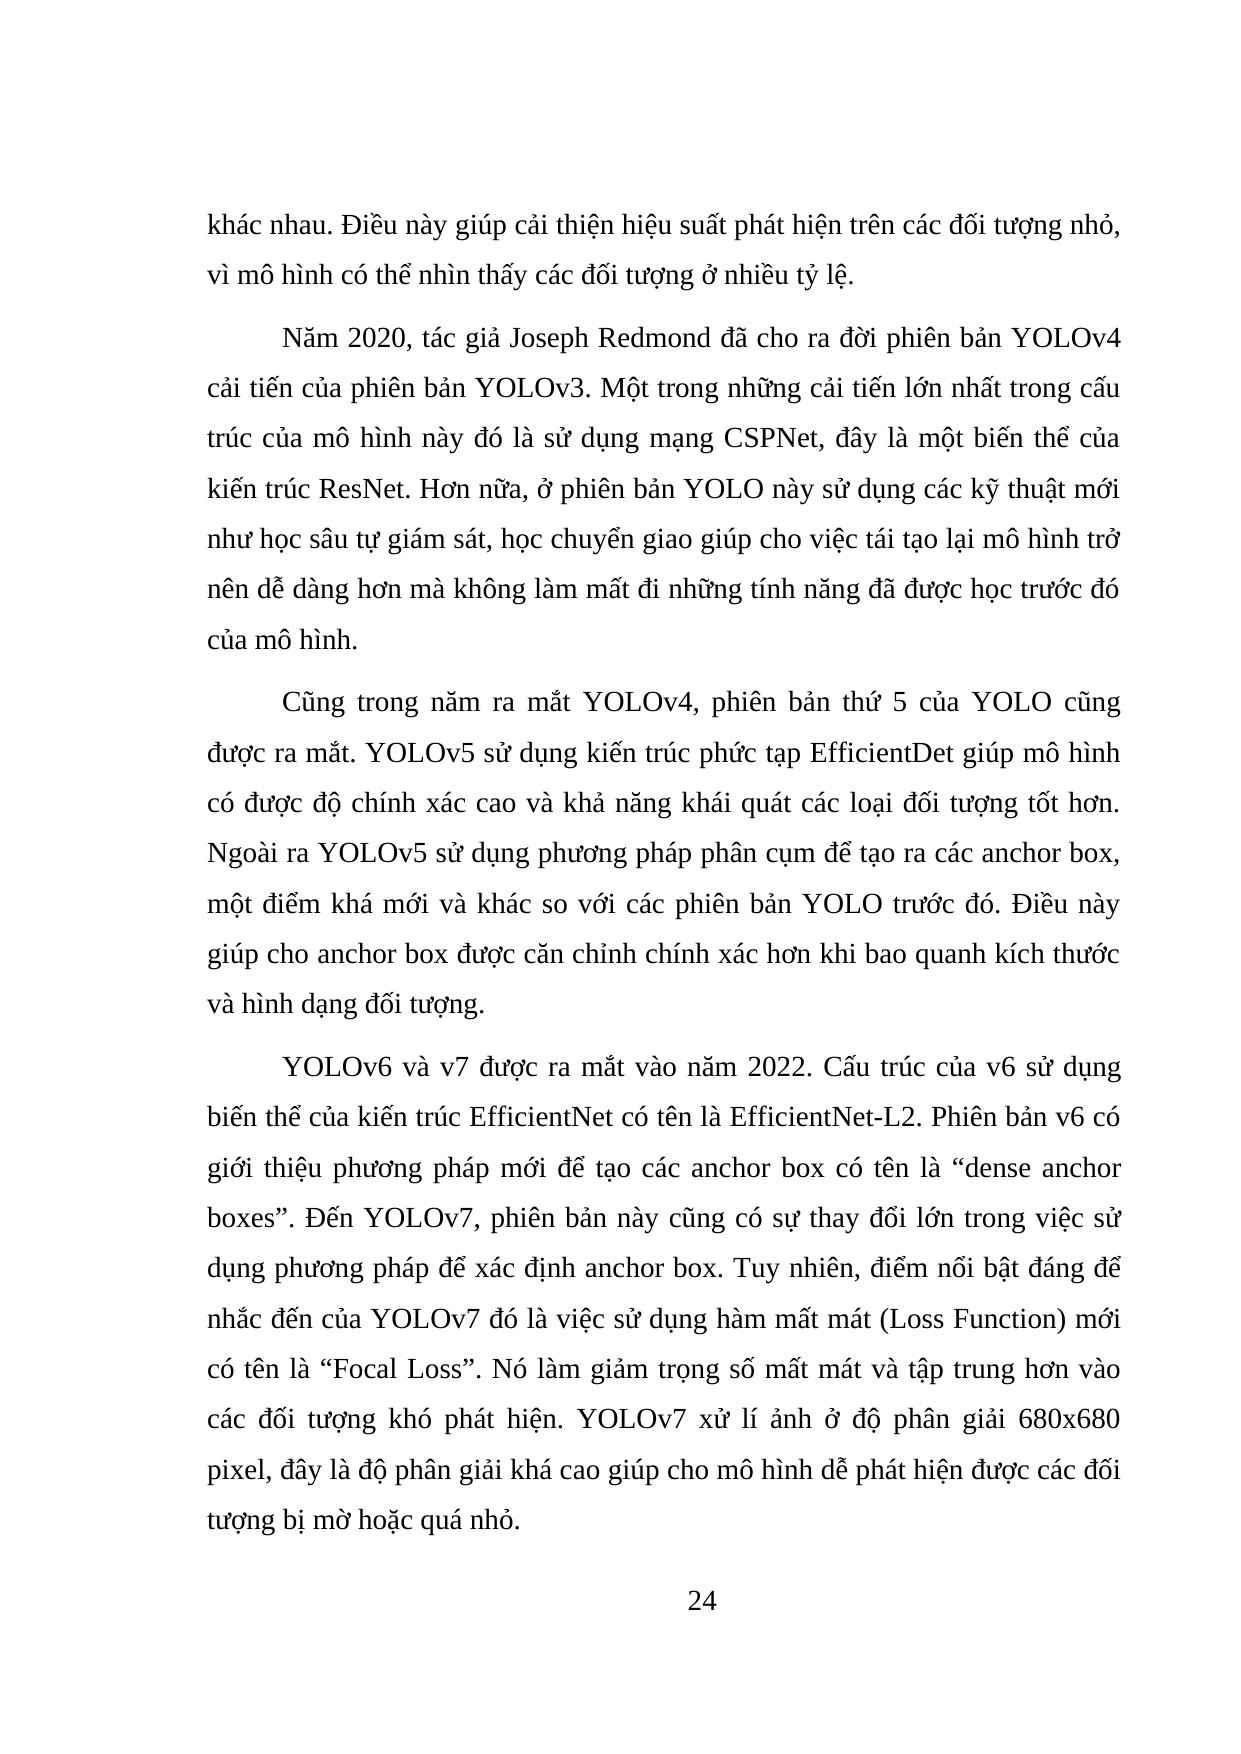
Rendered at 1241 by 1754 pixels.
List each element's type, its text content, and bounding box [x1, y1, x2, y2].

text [207, 207, 1122, 291]
text Cũng trong năm ra mắt YOLOv4, phiên bản thứ 5 của YOLO cũng được ra mắt. YOLOv5 sử dụng kiến trúc phức tạp EfficientDet giúp mô hình có được độ chính xác cao và khả năng khái quát các loại đối tượng tốt hơn. Ngoài ra YOLOv5 sử dụng phương pháp phân cụm để tạo ra các anchor box, một điểm khá mới và khác so với các phiên bản YOLO trước đó. Điều này giúp cho anchor box được căn chỉnh chính xác hơn khi bao quanh kích thước và hình dạng đối tượng. [207, 684, 1122, 1020]
text YOLOv6 và v7 được ra mắt vào năm 2022. Cấu trúc của v6 sử dụng biến thể của kiến trúc EfficientNet có tên là EfficientNet-L2. Phiên bản v6 có giới thiệu phương pháp mới để tạo các anchor box có tên là “dense anchor boxes”. Đến YOLOv7, phiên bản này cũng có sự thay đổi lớn trong việc sử dụng phương pháp để xác định anchor box. Tuy nhiên, điểm nổi bật đáng để nhắc đến của YOLOv7 đó là việc sử dụng hàm mất mát (Loss Function) mới có tên là “Focal Loss”. Nó làm giảm trọng số mất mát và tập trung hơn vào các đối tượng khó phát hiện. YOLOv7 xử lí ảnh ở độ phân giải 680x680 pixel, đây là độ phân giải khá cao giúp cho mô hình dễ phát hiện được các đối tượng bị mờ hoặc quá nhỏ. [207, 1049, 1122, 1536]
text Năm 2020, tác giả Joseph Redmond đã cho ra đời phiên bản YOLOv4 cải tiến của phiên bản YOLOv3. Một trong những cải tiến lớn nhất trong cấu trúc của mô hình này đó là sử dụng mạng CSPNet, đây là một biến thể của kiến trúc ResNet. Hơn nữa, ở phiên bản YOLO này sử dụng các kỹ thuật mới như học sâu tự giám sát, học chuyển giao giúp cho việc tái tạo lại mô hình trở nên dễ dàng hơn mà không làm mất đi những tính năng đã được học trước đó của mô hình. [207, 320, 1122, 655]
